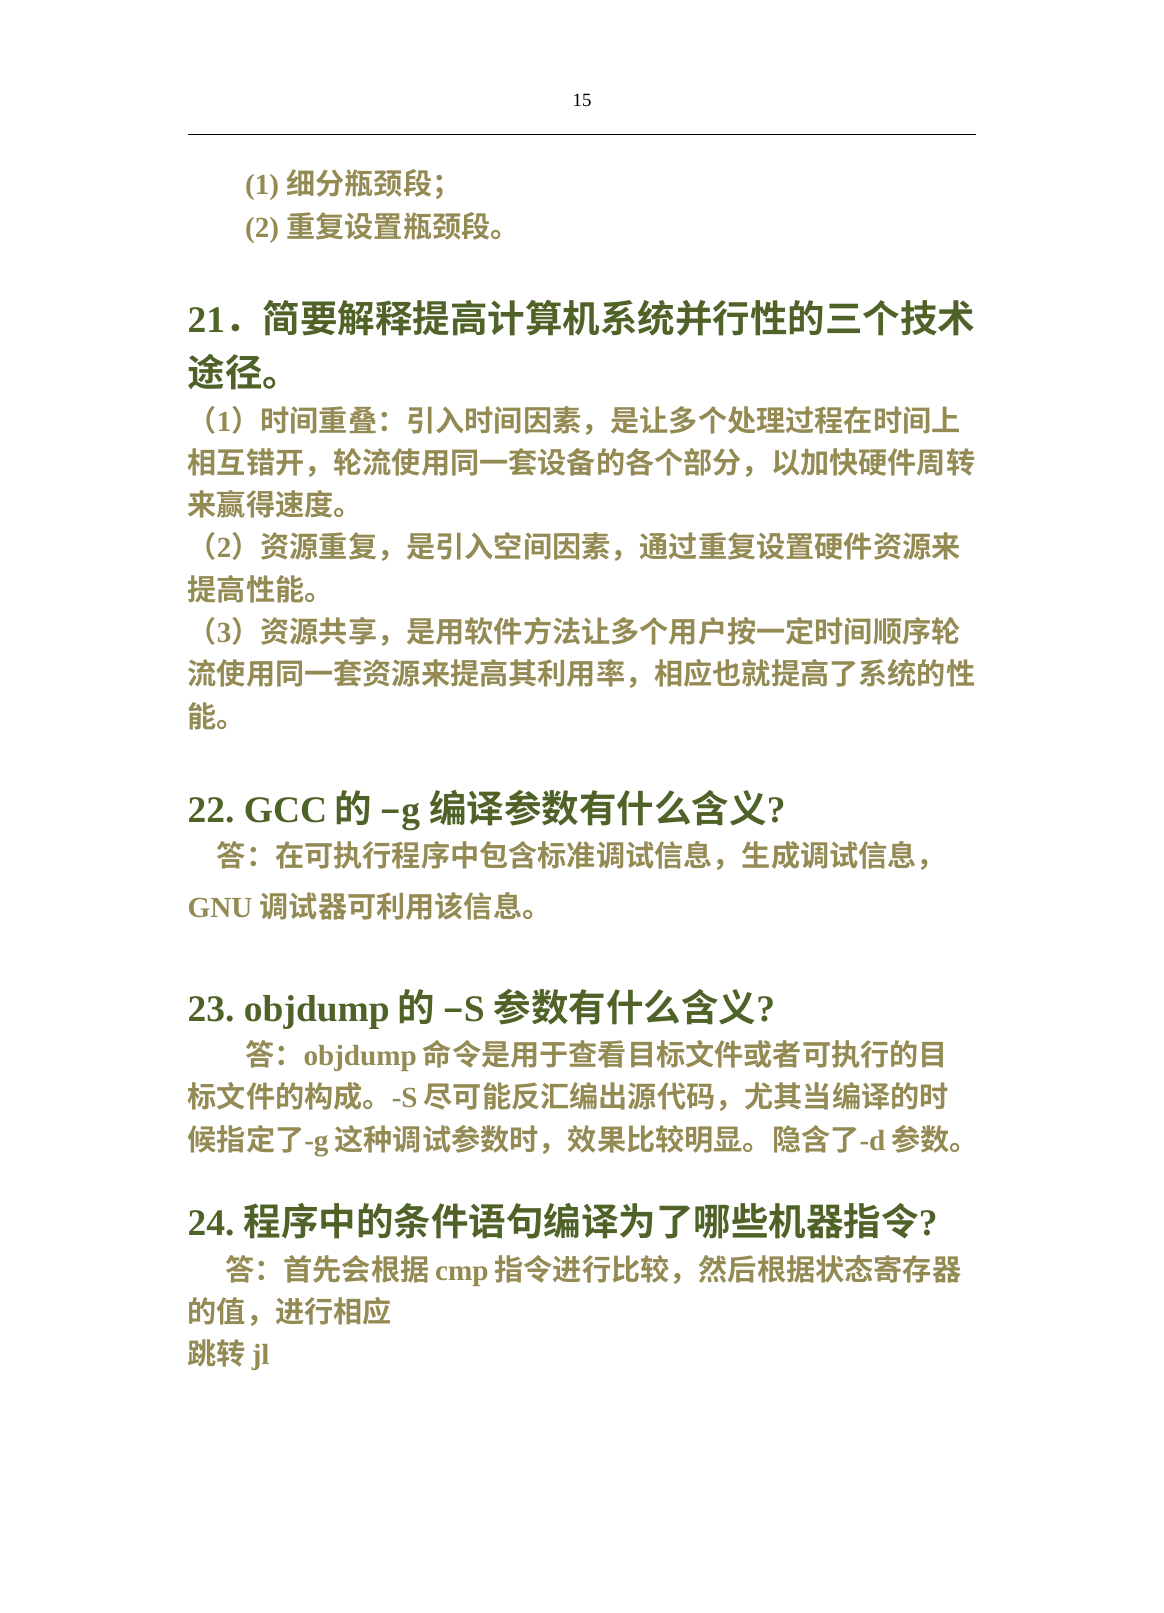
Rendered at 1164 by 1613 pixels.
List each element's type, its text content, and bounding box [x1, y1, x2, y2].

text 22. GCC的 –g 编译参数有什么含义? [187, 778, 976, 833]
text （3）资源共享，是用软件方法让多个用户按一定时间顺序轮流使用同一套资源来提高其利用率，相应也就提高了系统的性能。 [187, 608, 976, 735]
text (2) 重复设置瓶颈段。 [187, 203, 976, 245]
text （1）时间重叠：引入时间因素，是让多个处理过程在时间上相互错开，轮流使用同一套设备的各个部分，以加快硬件周转来赢得速度。 [187, 397, 976, 524]
text 跳转jl [187, 1331, 976, 1373]
text 答：首先会根据cmp指令进行比较，然后根据状态寄存器的值，进行相应 [187, 1246, 976, 1331]
text （2）资源重复，是引入空间因素，通过重复设置硬件资源来提高性能。 [187, 524, 976, 608]
text 23. objdump的 –S 参数有什么含义? [187, 977, 976, 1032]
text 答：在可执行程序中包含标准调试信息，生成调试信息，GNU 调试器可利用该信息。 [187, 833, 976, 926]
text 21．简要解释提高计算机系统并行性的三个技术途径。 [187, 288, 976, 397]
text (1) 细分瓶颈段； [187, 161, 976, 203]
text 24. 程序中的条件语句编译为了哪些机器指令? [187, 1192, 976, 1246]
text 答：objdump命令是用于查看目标文件或者可执行的目标文件的构成。-S尽可能反汇编出源代码，尤其当编译的时候指定了-g这种调试参数时，效果比较明显。隐含了-d参数。 [187, 1032, 976, 1158]
